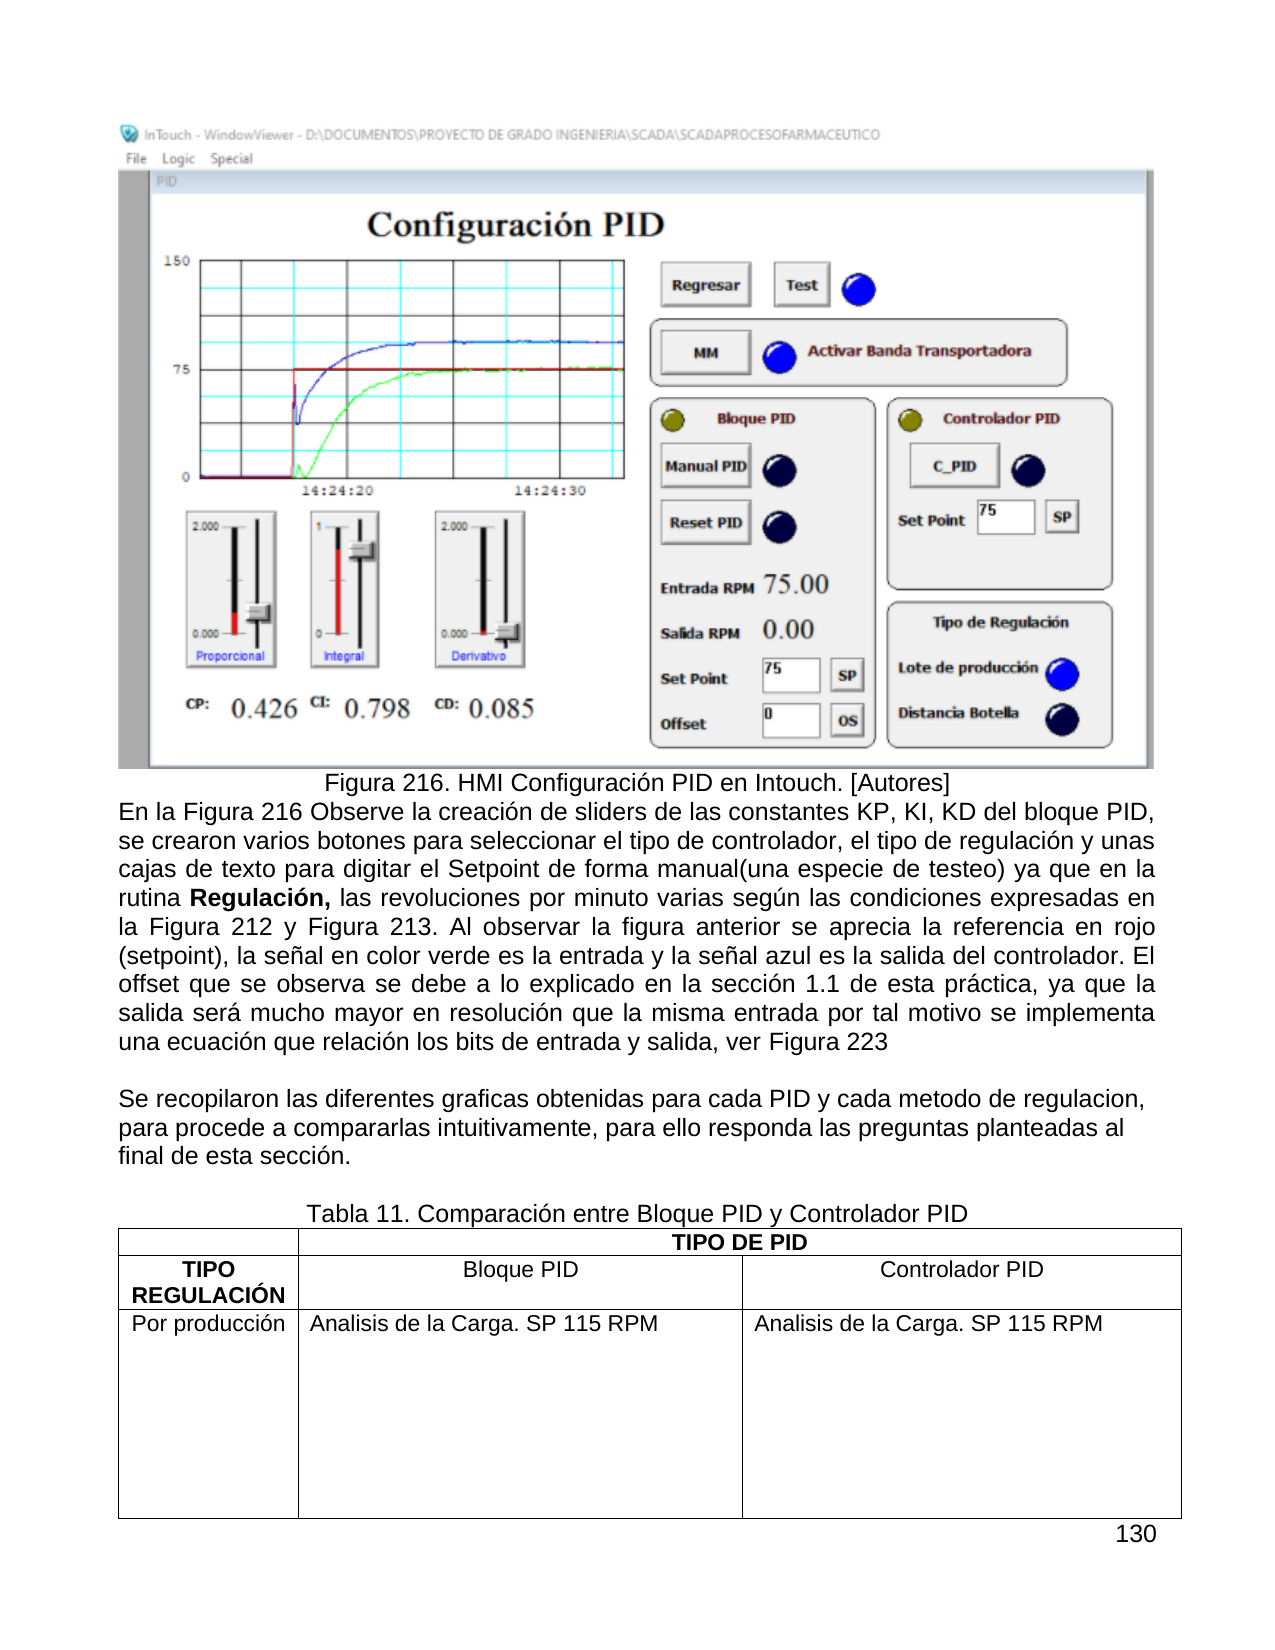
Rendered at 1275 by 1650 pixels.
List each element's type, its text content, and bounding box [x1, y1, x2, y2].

table_cell TIPO REGULACIÓN [119, 1256, 298, 1309]
table_header TIPO DE PID [299, 1229, 1181, 1255]
picture [118, 118, 1157, 769]
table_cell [743, 1310, 1181, 1518]
text Se recopilaron las diferentes graficas obtenidas para cada PID y cada metodo de regulacion, para procede a compararlas intuitivamente, para ello responda las preguntas planteadas al final de esta sección. [118, 1084, 1157, 1170]
table_cell Bloque PID [299, 1256, 742, 1309]
table_cell Por producción [119, 1310, 298, 1518]
table_cell Controlador PID [743, 1256, 1181, 1309]
table_header [119, 1229, 298, 1255]
text En la Figura 216 Observe la creación de sliders de las constantes KP, KI, KD del bloque PID, se crearon varios botones para seleccionar el tipo de controlador, el tipo de regulación y unas cajas de texto para digitar el Setpoint de forma manual(una especie de testeo) ya que en la rutina Regulación, las revoluciones por minuto varias según las condiciones expresadas en la Figura 212 y Figura 213. Al observar la figura anterior se aprecia la referencia en rojo (setpoint), la señal en color verde es la entrada y la señal azul es la salida del controlador. El offset que se observa se debe a lo explicado en la sección 1.1 de esta práctica, ya que la salida será mucho mayor en resolución que la misma entrada por tal motivo se implementa una ecuación que relación los bits de entrada y salida, ver Figura 223 [118, 797, 1157, 1056]
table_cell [299, 1310, 742, 1518]
